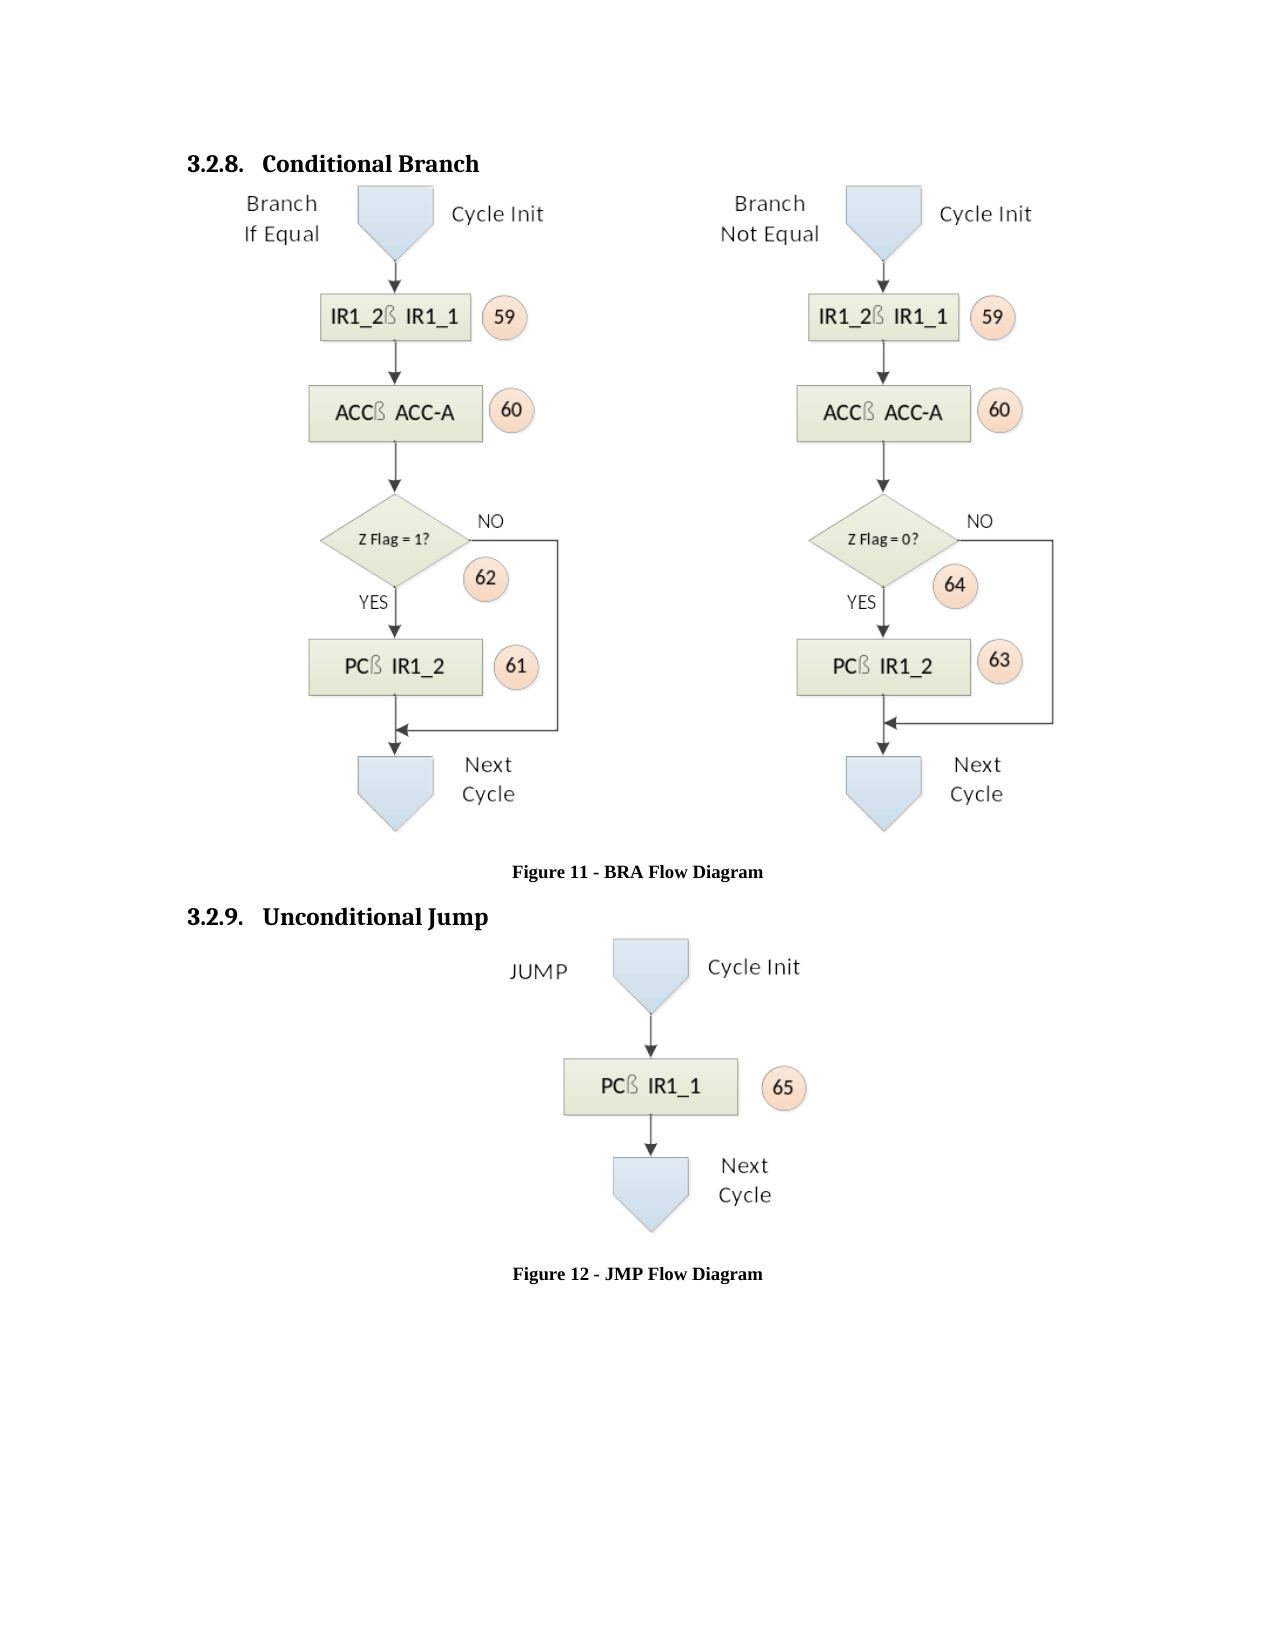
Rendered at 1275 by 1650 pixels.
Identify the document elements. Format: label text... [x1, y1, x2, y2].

text Figure - JMP Flow Diagram [150, 1262, 1125, 1284]
subtitle Conditional Branch [187, 150, 1125, 179]
text Figure - BRA Flow Diagram [150, 861, 1125, 882]
subtitle Unconditional Jump [187, 903, 1125, 932]
